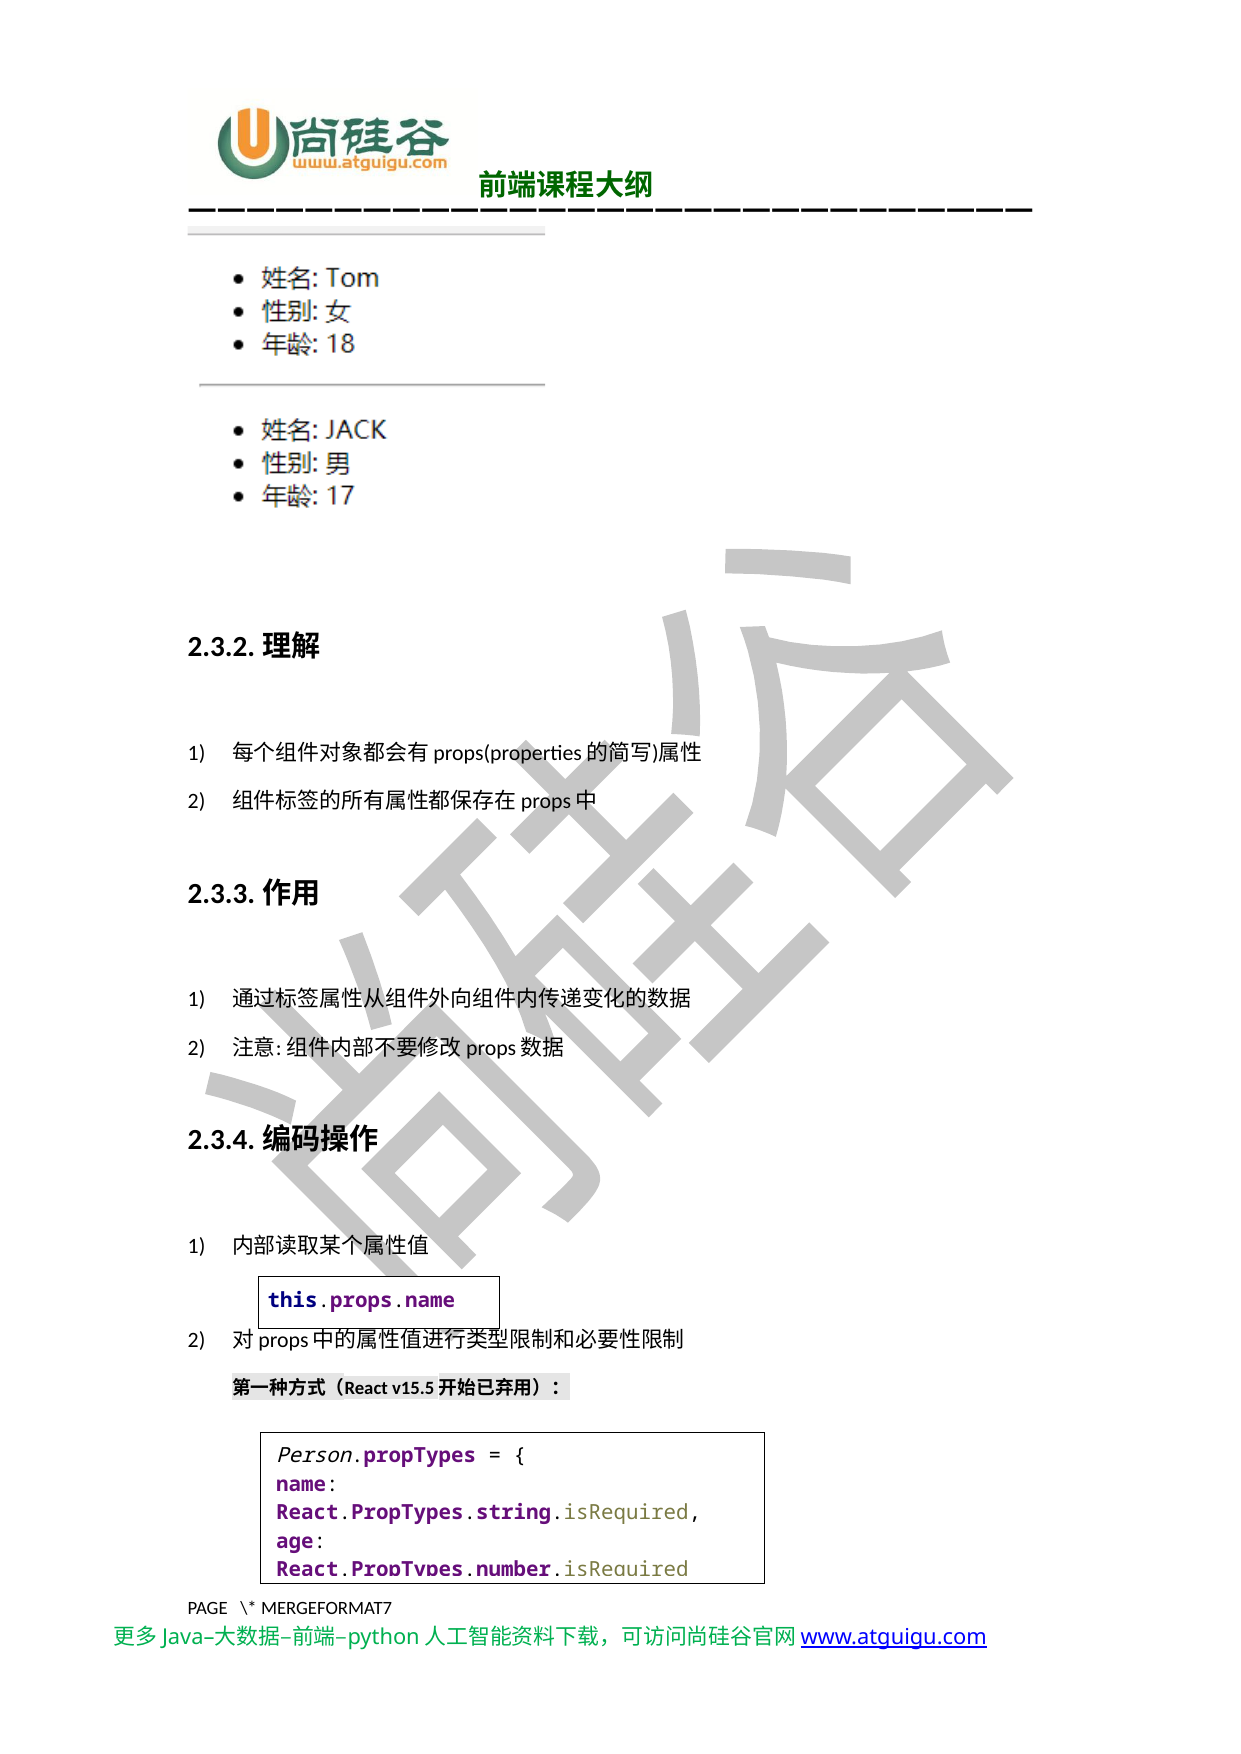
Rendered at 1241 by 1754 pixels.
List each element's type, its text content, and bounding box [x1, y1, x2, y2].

picture [187, 88, 479, 195]
list 内部读取某个属性值 [187, 1227, 1053, 1260]
list 通过标签属性从组件外向组件内传递变化的数据 [187, 981, 1053, 1013]
list 每个组件对象都会有props(properties的简写)属性 [187, 734, 1053, 767]
subtitle 2.3.2. 理解 [187, 611, 1053, 676]
text 第一种方式（React v15.5 开始已弃用）： [232, 1370, 1053, 1402]
list 对props中的属性值进行类型限制和必要性限制 [187, 1322, 1053, 1354]
picture [187, 226, 546, 558]
list 注意: 组件内部不要修改props数据 [187, 1029, 1053, 1062]
subtitle 2.3.4. 编码操作 [187, 1104, 1053, 1169]
list 组件标签的所有属性都保存在props中 [187, 782, 1053, 815]
subtitle 2.3.3. 作用 [187, 858, 1053, 923]
